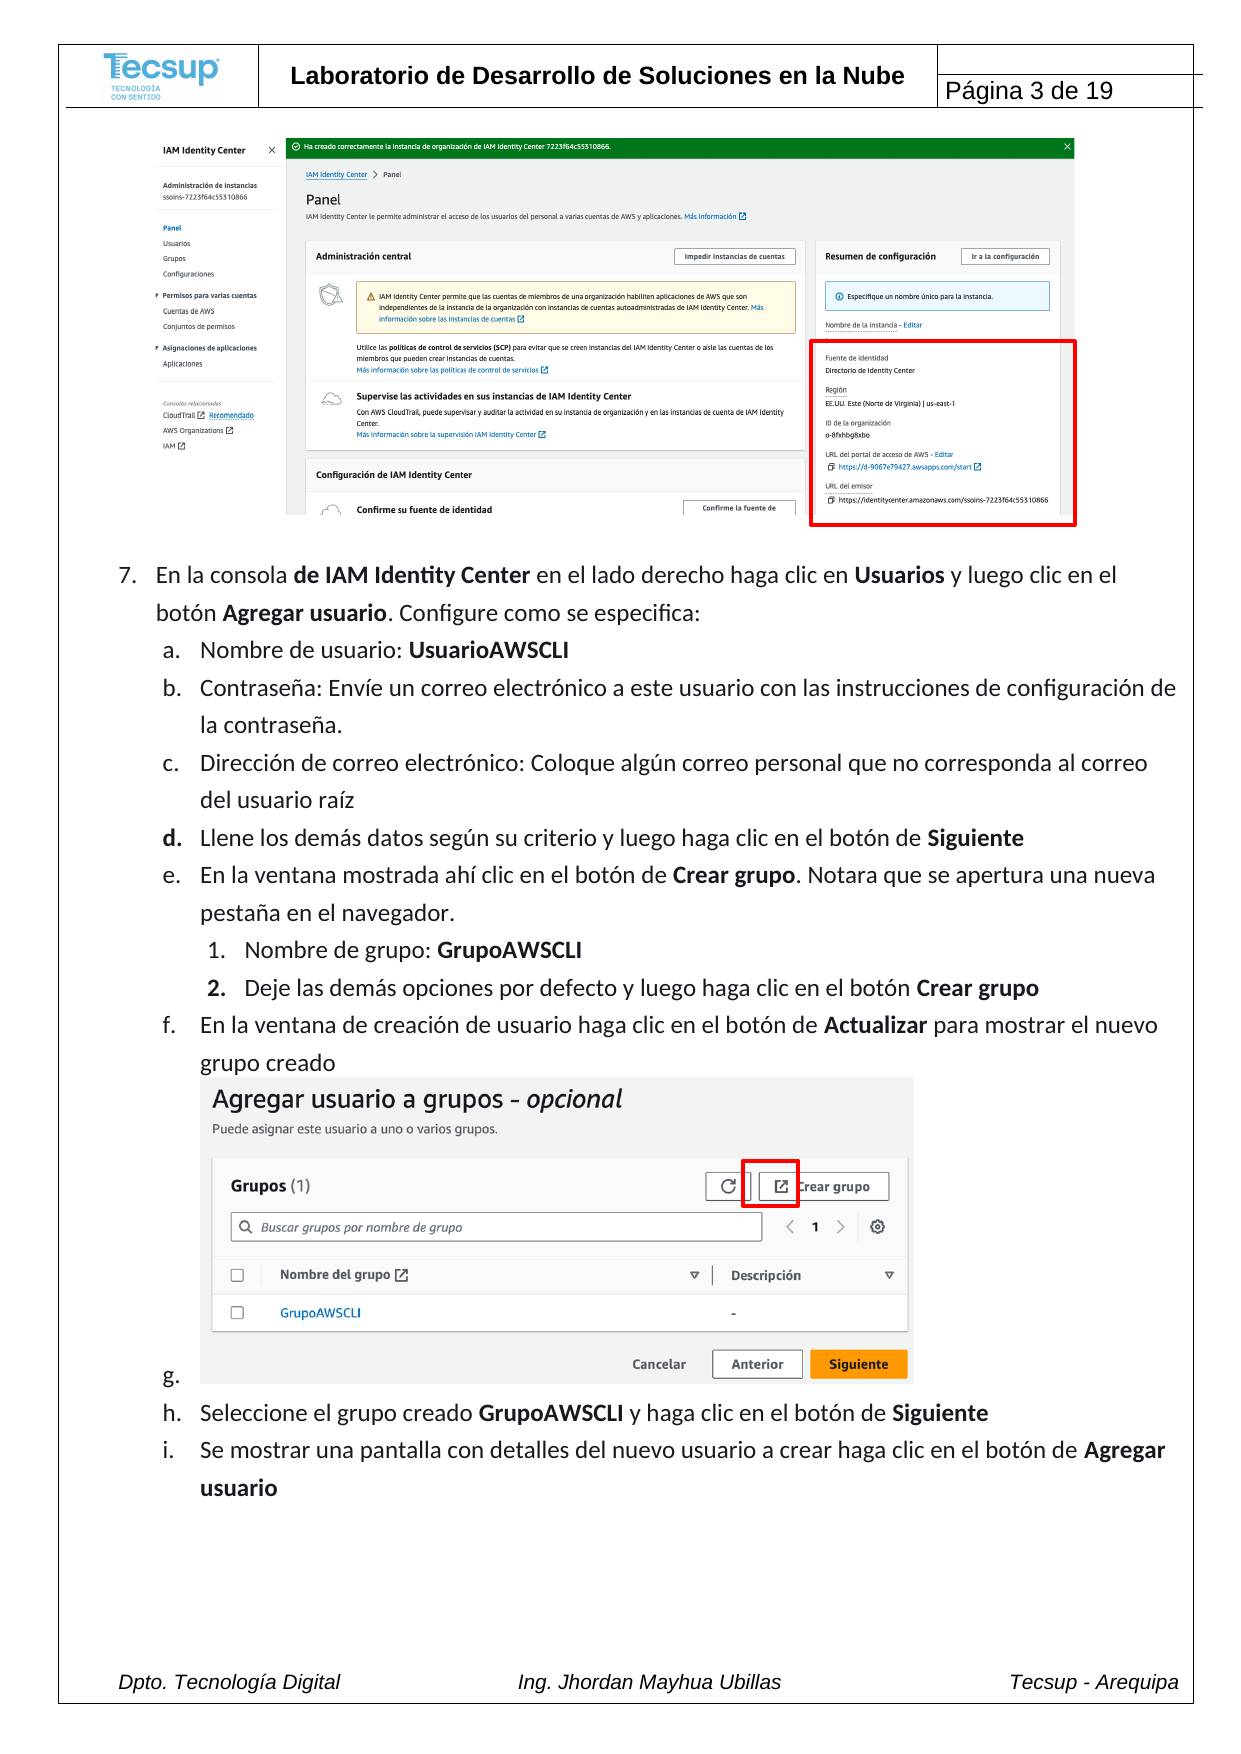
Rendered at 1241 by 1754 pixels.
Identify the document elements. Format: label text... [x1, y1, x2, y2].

picture [100, 47, 225, 105]
list En la ventana de creación de usuario haga clic en el botón de Actualizar para mostrar el nuevo grupo creado [162, 1002, 1181, 1077]
list En la ventana mostrada ahí clic en el botón de Crear grupo. Notara que se apertura una nueva pestaña en el navegador. [162, 852, 1181, 927]
list En la consola de IAM Identity Center en el lado derecho haga clic en Usuarios y luego clic en el botón Agregar usuario. Configure como se especifica: [118, 552, 1181, 627]
list Seleccione el grupo creado GrupoAWSCLI y haga clic en el botón de Siguiente [162, 1390, 1181, 1427]
picture [813, 343, 1073, 515]
list Deje las demás opciones por defecto y luego haga clic en el botón Crear grupo [207, 965, 1181, 1002]
list Nombre de usuario: UsuarioAWSCLI [162, 627, 1181, 665]
list Llene los demás datos según su criterio y luego haga clic en el botón de Siguiente [162, 815, 1181, 852]
picture [200, 1077, 914, 1384]
list Dirección de correo electrónico: Coloque algún correo personal que no corresponda al correo del usuario raíz [162, 740, 1181, 815]
picture [155, 138, 1075, 515]
list Se mostrar una pantalla con detalles del nuevo usuario a crear haga clic en el botón de Agregar usuario [162, 1427, 1181, 1502]
list Contraseña: Envíe un correo electrónico a este usuario con las instrucciones de configuración de la contraseña. [162, 665, 1181, 740]
list Nombre de grupo: GrupoAWSCLI [207, 927, 1181, 965]
